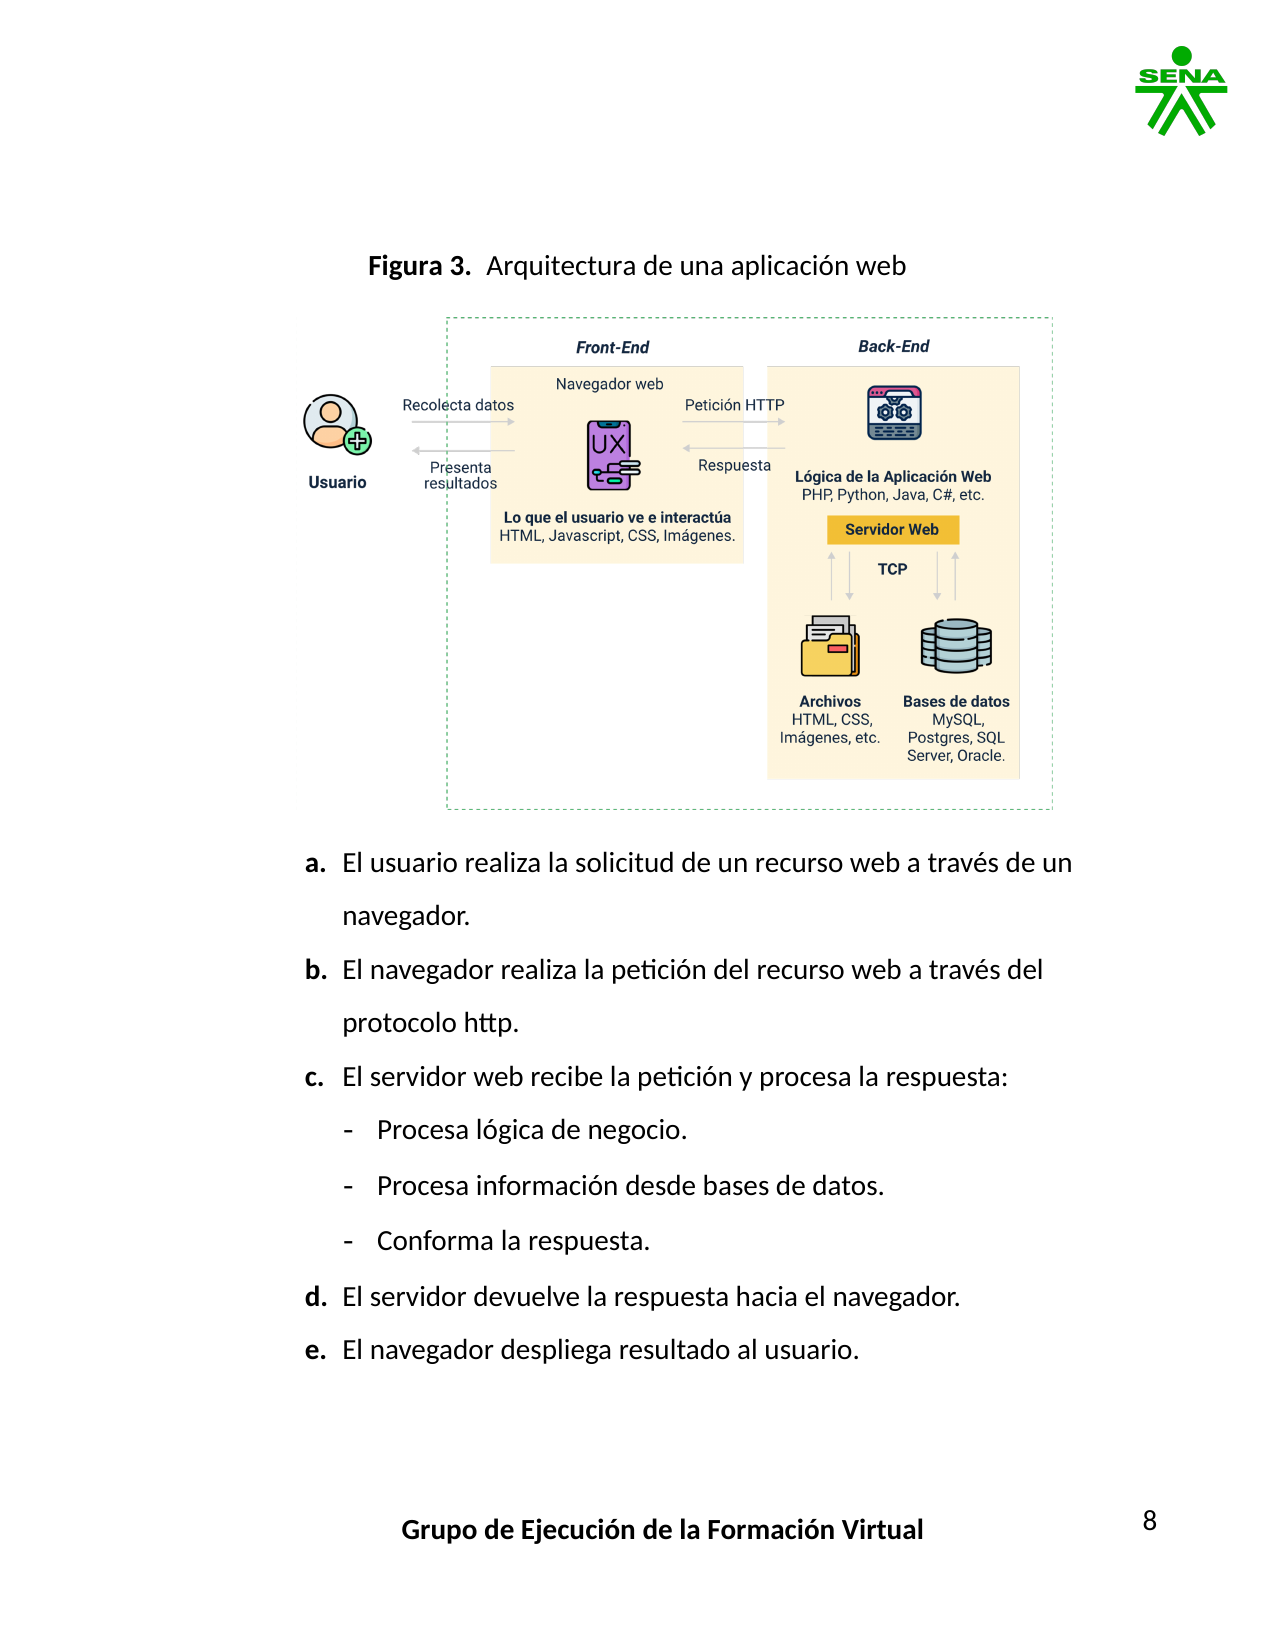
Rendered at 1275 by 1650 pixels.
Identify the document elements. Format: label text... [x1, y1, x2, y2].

list Procesa información desde bases de datos. [339, 1167, 1157, 1204]
list Conforma la respuesta. [339, 1222, 1157, 1259]
picture [296, 317, 1053, 810]
list El navegador despliega resultado al usuario. [304, 1331, 1157, 1367]
text Arquitectura de una aplicación web [118, 247, 1157, 283]
list El usuario realiza la solicitud de un recurso web a través de un navegador. [304, 844, 1157, 933]
list El servidor web recibe la petición y procesa la respuesta: [304, 1058, 1157, 1093]
list El servidor devuelve la respuesta hacia el navegador. [304, 1278, 1157, 1314]
list El navegador realiza la petición del recurso web a través del protocolo http. [304, 951, 1157, 1040]
picture [1135, 46, 1228, 136]
list Procesa lógica de negocio. [339, 1111, 1157, 1148]
